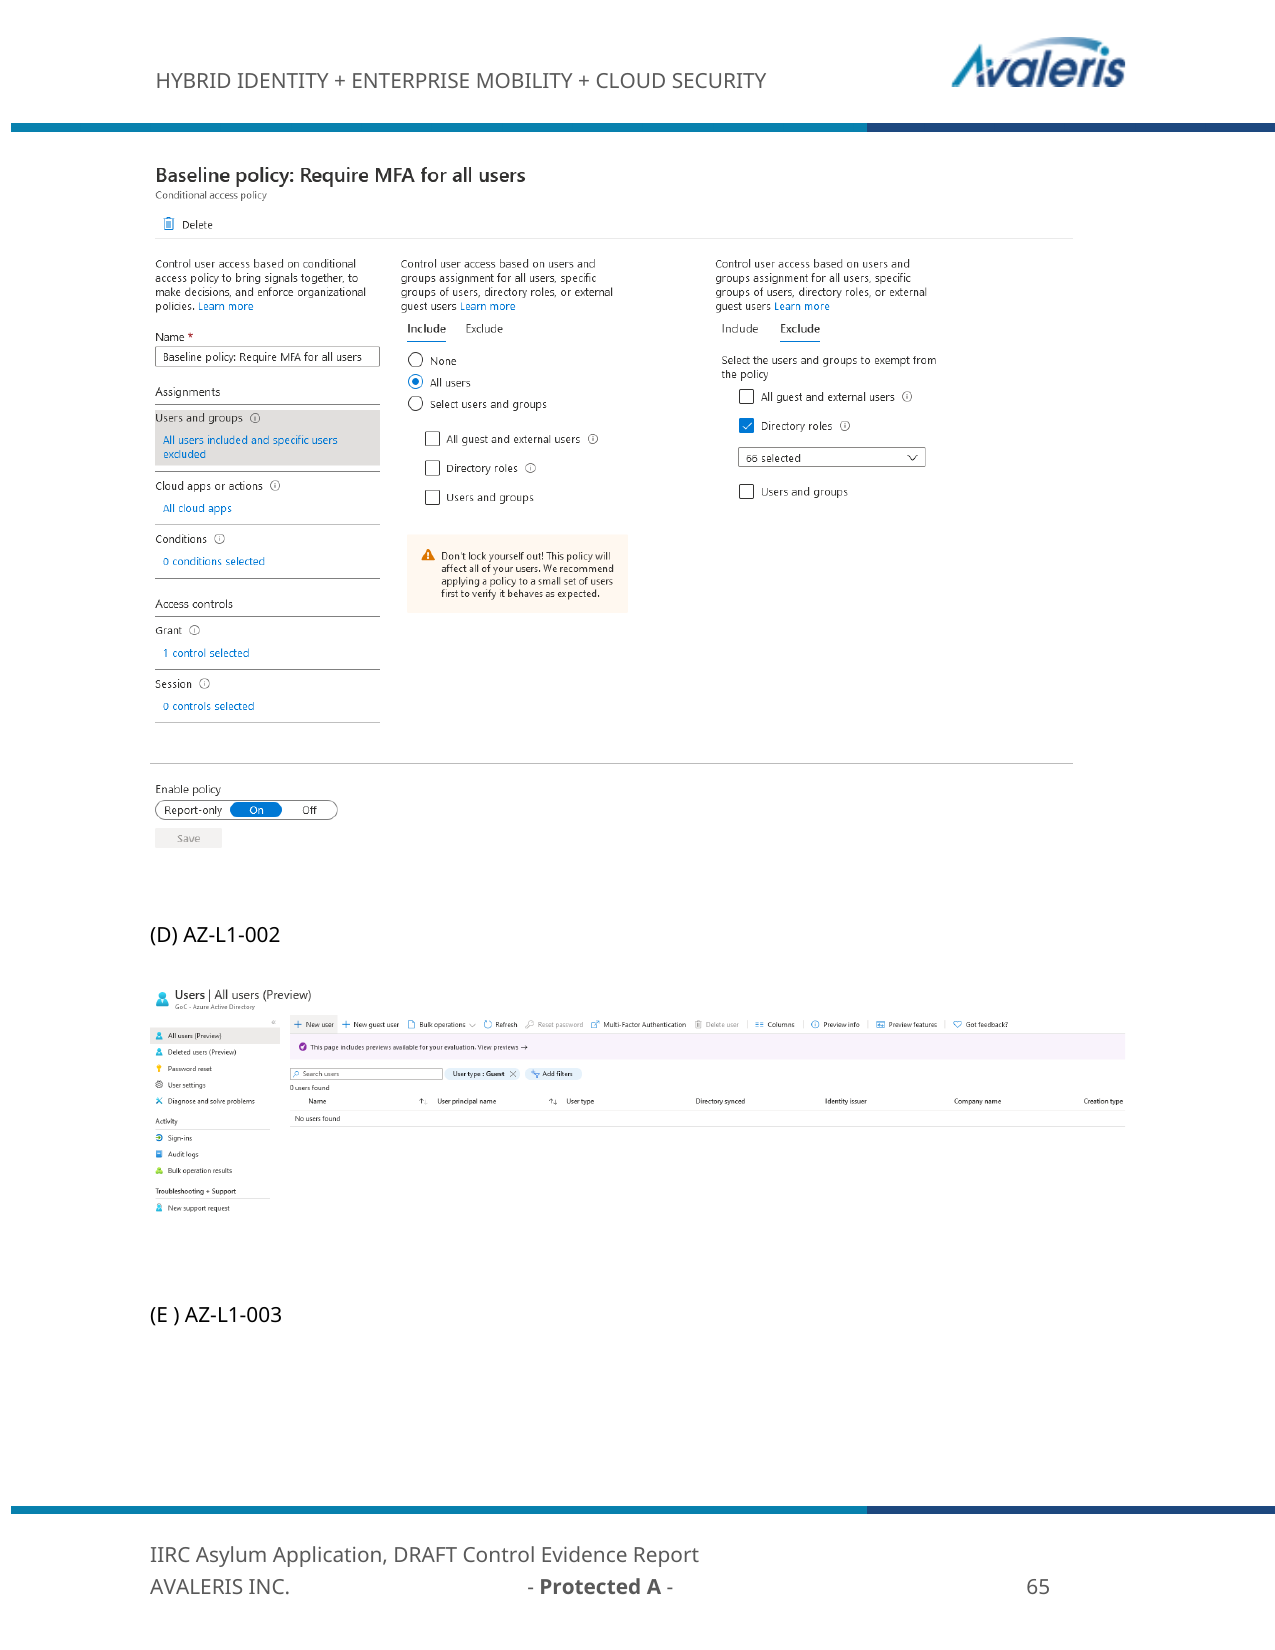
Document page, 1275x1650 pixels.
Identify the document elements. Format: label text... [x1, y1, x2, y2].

picture [868, 1506, 1275, 1514]
picture [150, 160, 1108, 886]
picture [951, 37, 1125, 87]
text (E ) AZ-L1-003 [150, 1300, 1125, 1328]
picture [868, 123, 1275, 132]
picture [150, 982, 1125, 1266]
text (D) AZ-L1-002 [150, 920, 1125, 948]
